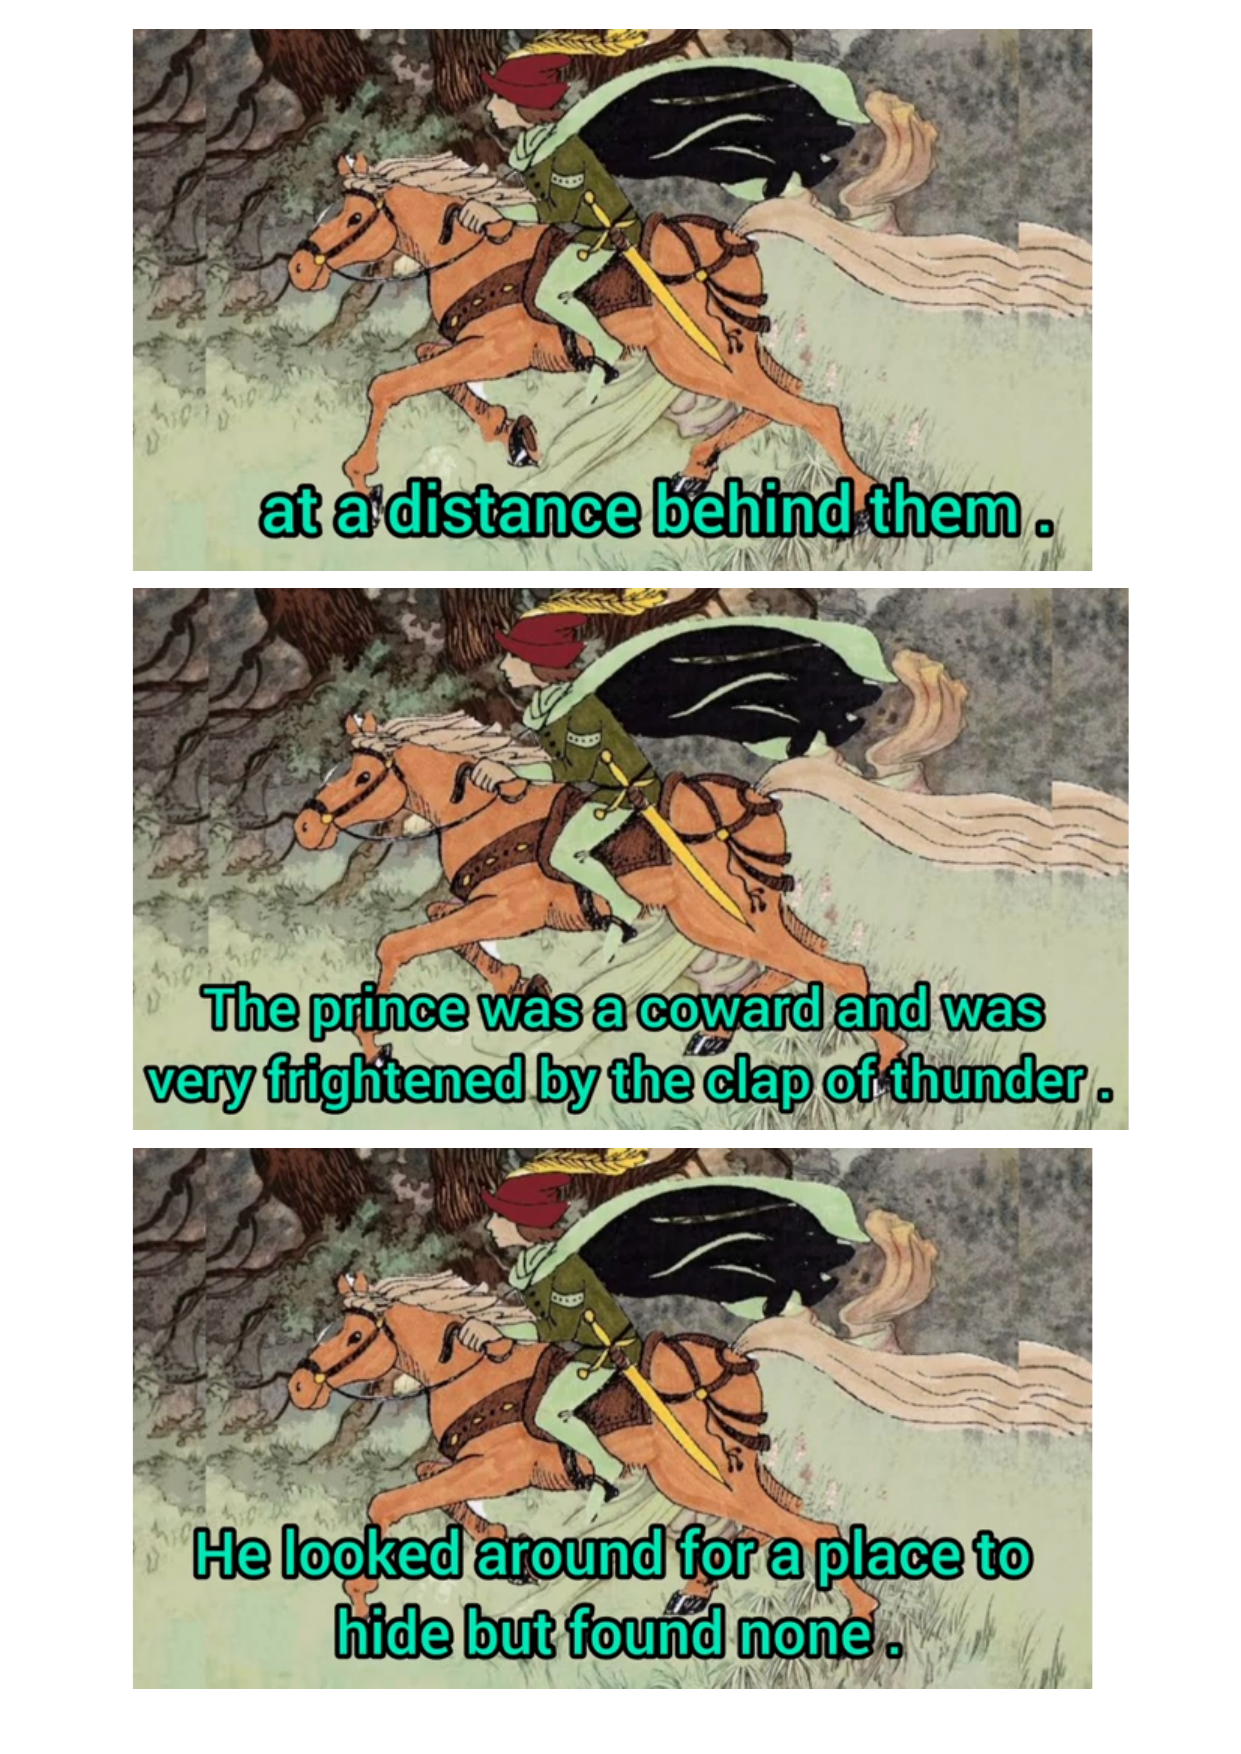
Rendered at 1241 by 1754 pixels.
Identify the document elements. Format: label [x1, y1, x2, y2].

picture [132, 29, 1093, 571]
picture [132, 1148, 1093, 1689]
picture [132, 588, 1129, 1130]
